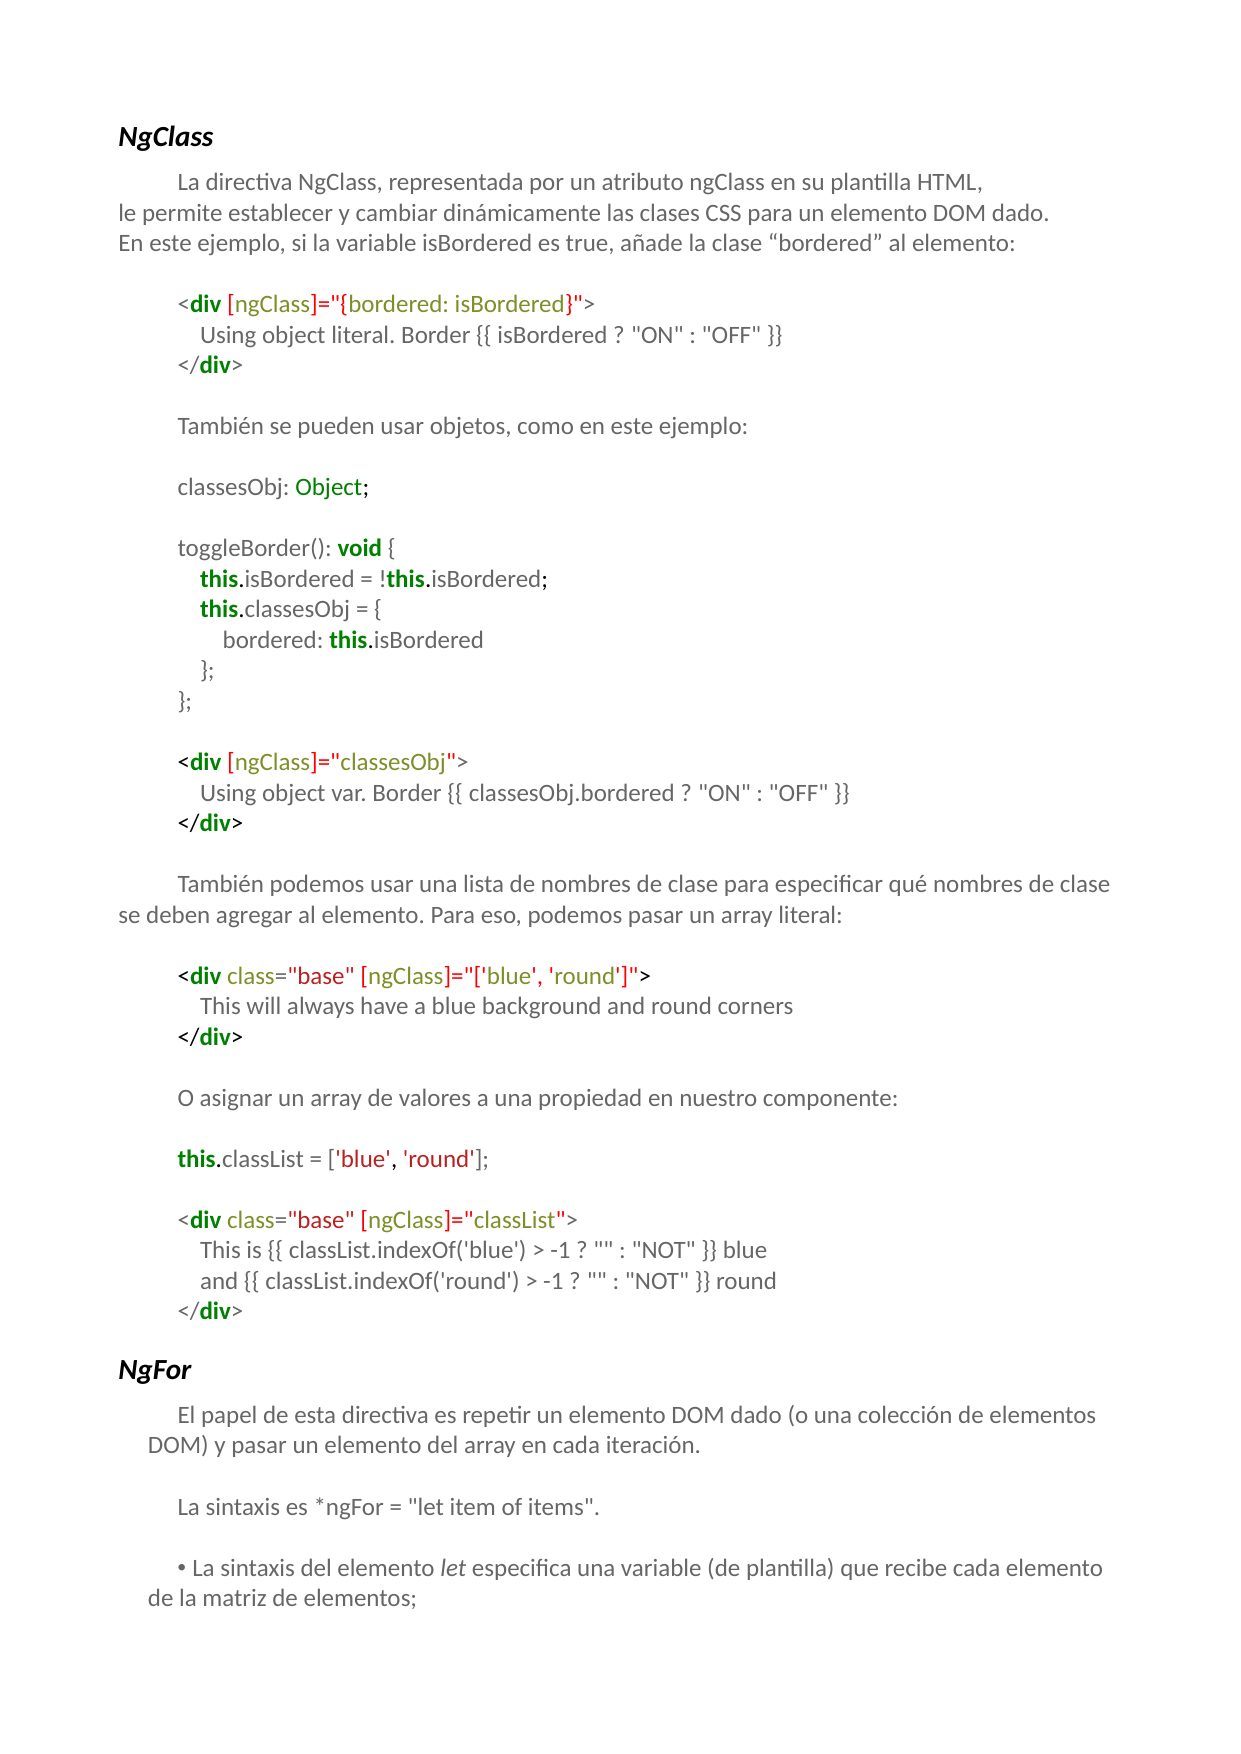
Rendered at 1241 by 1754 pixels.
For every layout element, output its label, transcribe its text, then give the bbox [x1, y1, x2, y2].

text En este ejemplo, si la variable isBordered es true, añade la clase “bordered” al elemento: [118, 227, 1123, 258]
text This will always have a blue background and round corners [118, 990, 1123, 1021]
subtitle NgFor [118, 1351, 1123, 1387]
text <div class="base" [ngClass]="classList"> [118, 1204, 1123, 1234]
text </div> [118, 807, 1123, 838]
text classesObj: Object; [118, 471, 1123, 502]
text </div> [118, 349, 1123, 380]
text This is {{ classList.indexOf('blue') > -1 ? "" : "NOT" }} blue [118, 1234, 1123, 1265]
text </div> [118, 1296, 1123, 1326]
text toggleBorder(): void { [118, 532, 1123, 563]
text this.isBordered = !this.isBordered; [118, 563, 1123, 593]
text this.classesObj = { [118, 593, 1123, 624]
text <div [ngClass]="classesObj"> [118, 746, 1123, 777]
text También se pueden usar objetos, como en este ejemplo: [118, 410, 1123, 441]
text bordered: this.isBordered [118, 624, 1123, 654]
text La directiva NgClass, representada por un atributo ngClass en su plantilla HTML, [118, 166, 1123, 197]
subtitle NgClass [118, 118, 1123, 154]
text La sintaxis es *ngFor = "let item of items". [148, 1491, 1123, 1521]
text <div class="base" [ngClass]="['blue', 'round']"> [118, 960, 1123, 990]
text <div [ngClass]="{bordered: isBordered}"> [118, 288, 1123, 319]
text O asignar un array de valores a una propiedad en nuestro componente: [118, 1082, 1123, 1112]
text }; [118, 685, 1123, 716]
text }; [118, 654, 1123, 685]
list La sintaxis del elemento let especifica una variable (de plantilla) que recibe cada elemento de la matriz de elementos; [148, 1552, 1123, 1613]
text </div> [118, 1021, 1123, 1051]
text También podemos usar una lista de nombres de clase para especificar qué nombres de clase se deben agregar al elemento. Para eso, podemos pasar un array literal: [118, 868, 1123, 929]
text and {{ classList.indexOf('round') > -1 ? "" : "NOT" }} round [118, 1265, 1123, 1296]
text le permite establecer y cambiar dinámicamente las clases CSS para un elemento DOM dado. [118, 197, 1123, 227]
text Using object literal. Border {{ isBordered ? "ON" : "OFF" }} [118, 319, 1123, 349]
text Using object var. Border {{ classesObj.bordered ? "ON" : "OFF" }} [118, 777, 1123, 807]
text this.classList = ['blue', 'round']; [118, 1143, 1123, 1173]
text El papel de esta directiva es repetir un elemento DOM dado (o una colección de elementos DOM) y pasar un elemento del array en cada iteración. [148, 1399, 1123, 1460]
